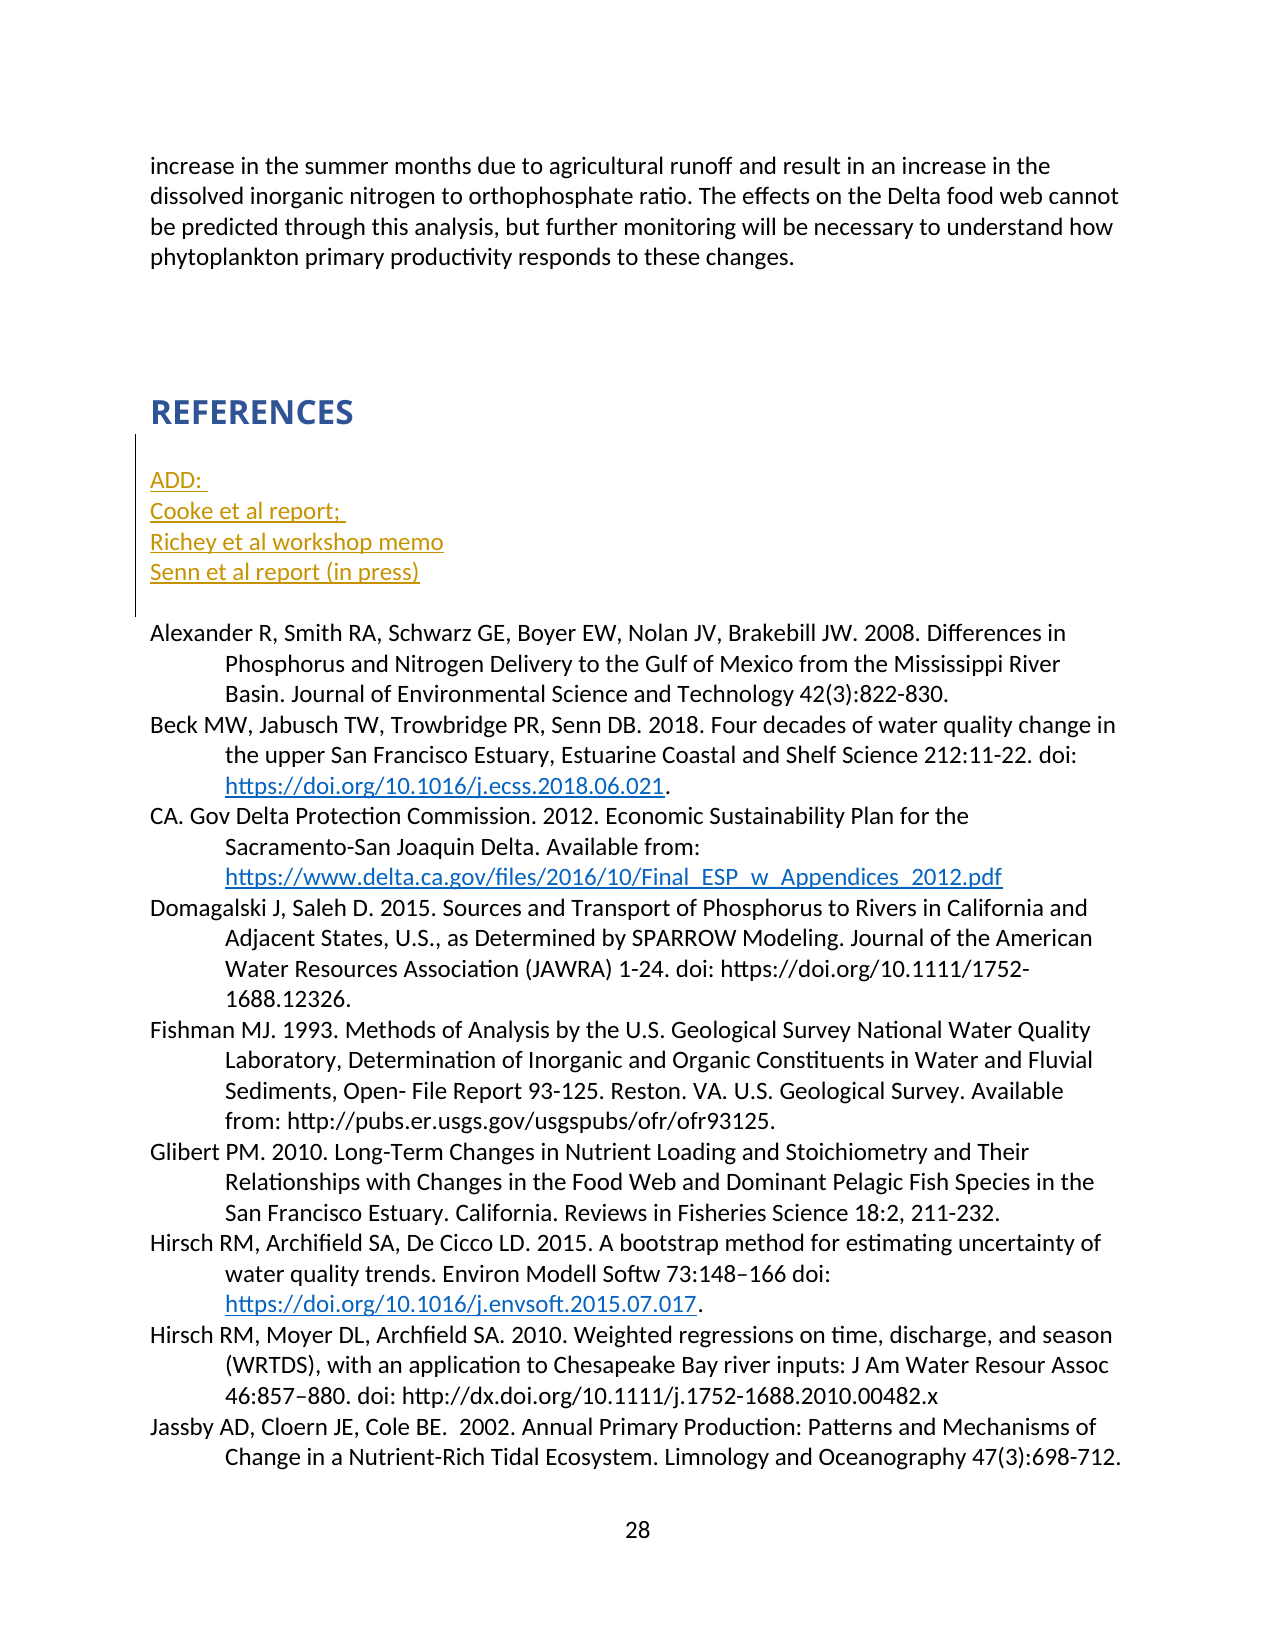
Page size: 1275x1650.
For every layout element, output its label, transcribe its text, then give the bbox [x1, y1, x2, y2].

text Hirsch RM, Moyer DL, Archfield SA. 2010. Weighted regressions on time, discharge, and season (WRTDS), with an application to Chesapeake Bay river inputs: J Am Water Resour Assoc 46:857–880. doi: http://dx.doi.org/10.1111/j.1752-1688.2010.00482.x [150, 1319, 1125, 1411]
text Hirsch RM, Archifield SA, De Cicco LD. 2015. A bootstrap method for estimating uncertainty of water quality trends. Environ Modell Softw 73:148–166 doi: https://doi.org/10.1016/j.envsoft.2015.07.017. [150, 1228, 1125, 1319]
subtitle REFERENCES [150, 389, 1125, 434]
text Fishman MJ. 1993. Methods of Analysis by the U.S. Geological Survey National Water Quality Laboratory, Determination of Inorganic and Organic Constituents in Water and Fluvial Sediments, Open- File Report 93-125. Reston. VA. U.S. Geological Survey. Available from: http://pubs.er.usgs.gov/usgspubs/ofr/ofr93125. [150, 1014, 1125, 1136]
text Domagalski J, Saleh D. 2015. Sources and Transport of Phosphorus to Rivers in California and Adjacent States, U.S., as Determined by SPARROW Modeling. Journal of the American Water Resources Association (JAWRA) 1-24. doi: https://doi.org/10.1111/1752-1688.12326. [150, 892, 1125, 1014]
text CA. Gov Delta Protection Commission. 2012. Economic Sustainability Plan for the [150, 800, 1125, 831]
text Glibert PM. 2010. Long-Term Changes in Nutrient Loading and Stoichiometry and Their Relationships with Changes in the Food Web and Dominant Pelagic Fish Species in the San Francisco Estuary. California. Reviews in Fisheries Science 18:2, 211-232. [150, 1136, 1125, 1228]
text Sacramento-San Joaquin Delta. Available from: https://www.delta.ca.gov/files/2016/10/Final_ESP_w_Appendices_2012.pdf [225, 831, 1125, 892]
text Jassby AD, Cloern JE, Cole BE. 2002. Annual Primary Production: Patterns and Mechanisms of Change in a Nutrient-Rich Tidal Ecosystem. Limnology and Oceanography 47(3):698-712. [150, 1411, 1125, 1472]
text Alexander R, Smith RA, Schwarz GE, Boyer EW, Nolan JV, Brakebill JW. 2008. Differences in Phosphorus and Nitrogen Delivery to the Gulf of Mexico from the Mississippi River Basin. Journal of Environmental Science and Technology 42(3):822-830. [150, 617, 1125, 709]
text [150, 150, 1125, 272]
text Beck MW, Jabusch TW, Trowbridge PR, Senn DB. 2018. Four decades of water quality change in the upper San Francisco Estuary, Estuarine Coastal and Shelf Science 212:11-22. doi: https://doi.org/10.1016/j.ecss.2018.06.021. [150, 709, 1125, 800]
